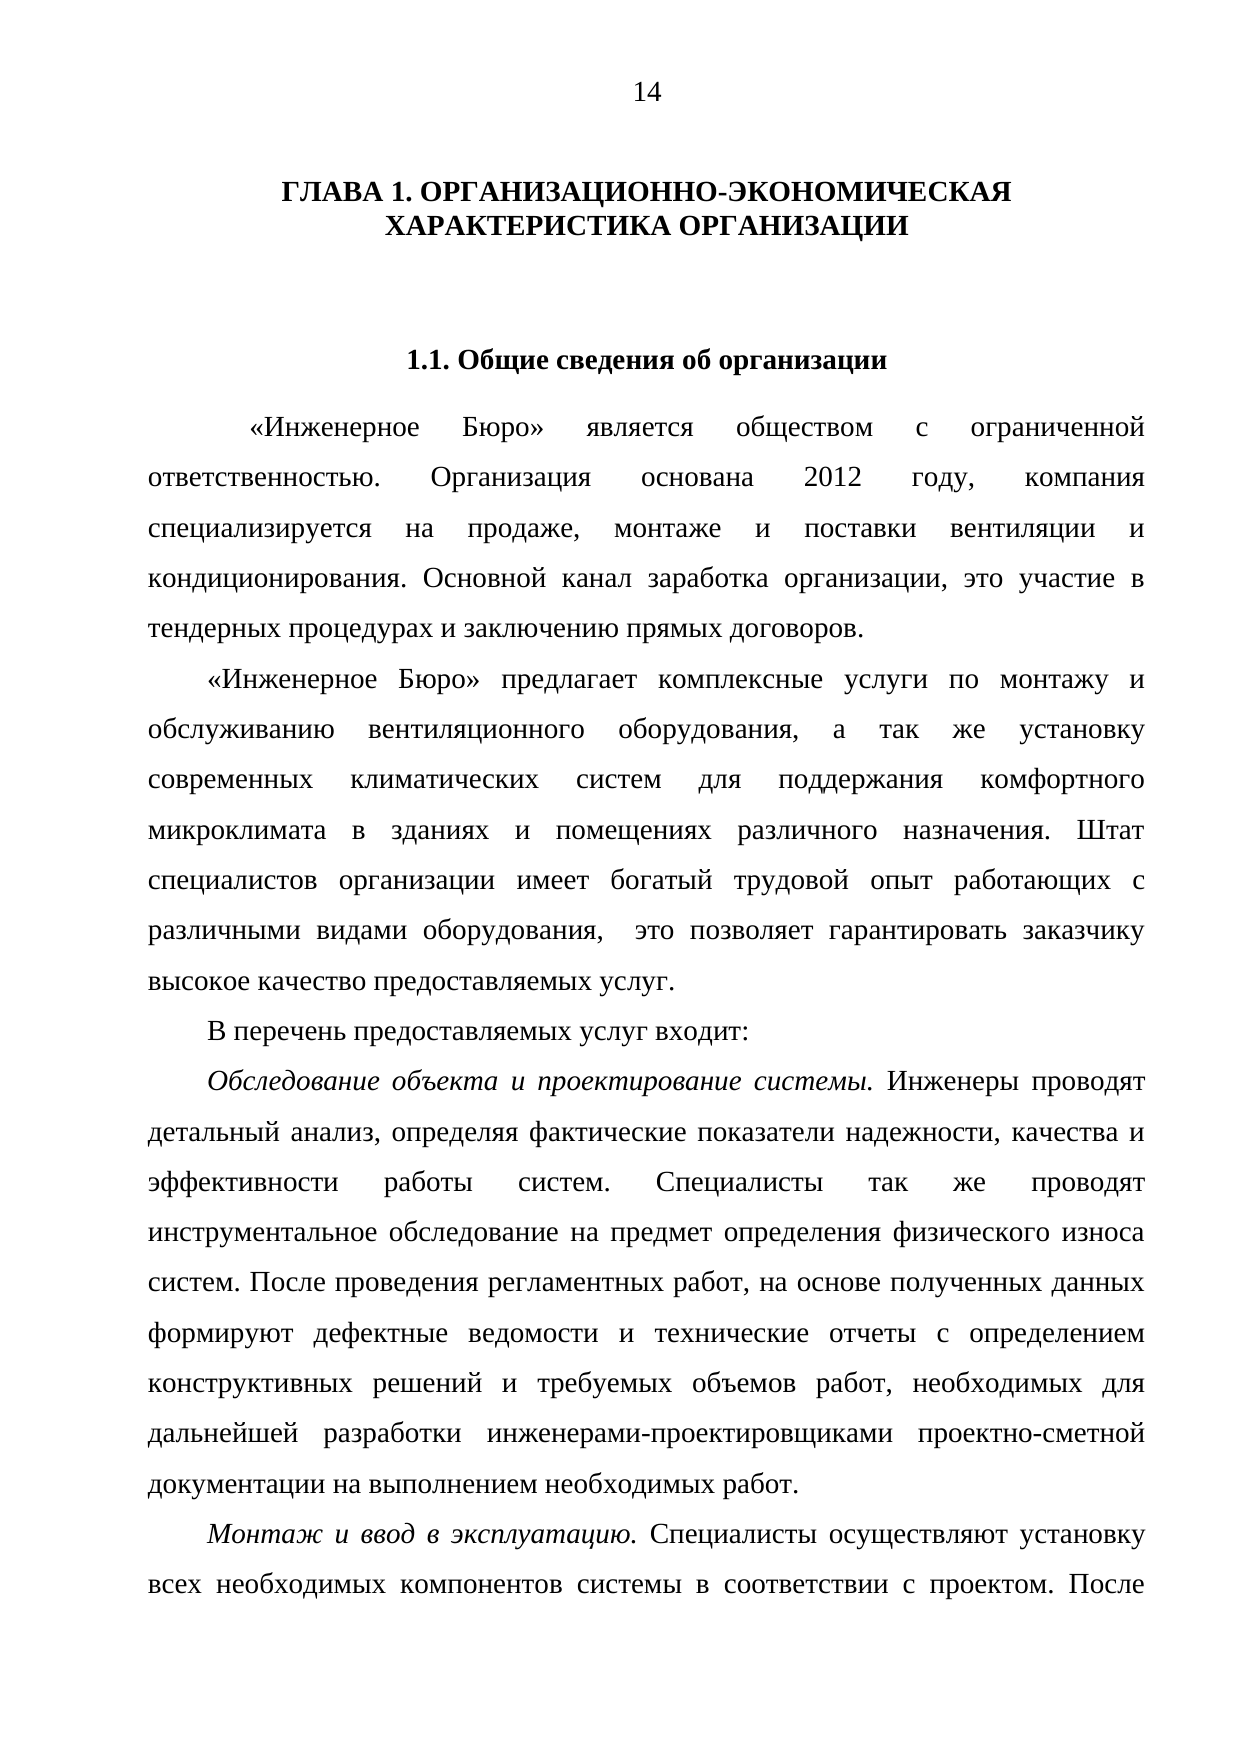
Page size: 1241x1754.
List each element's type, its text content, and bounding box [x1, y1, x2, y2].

subtitle ГЛАВА 1. ОРГАНИЗАЦИОННО-ЭКОНОМИЧЕСКАЯ ХАРАКТЕРИСТИКА ОРГАНИЗАЦИИ [148, 174, 1146, 242]
text Обследование объекта и проектирование системы. Инженеры проводят детальный анализ, определяя фактические показатели надежности, качества и эффективности работы систем. Специалисты так же проводят инструментальное обследование на предмет определения физического износа систем. После проведения регламентных работ, на основе полученных данных формируют дефектные ведомости и технические отчеты с определением конструктивных решений и требуемых объемов работ, необходимых для дальнейшей разработки инженерами-проектировщиками проектно-сметной документации на выполнением необходимых работ. [148, 1063, 1146, 1499]
subtitle 1.1. Общие сведения об организации [148, 342, 1146, 376]
text «Инженерное Бюро» предлагает комплексные услуги по монтажу и обслуживанию вентиляционного оборудования, а так же установку современных климатических систем для поддержания комфортного микроклимата в зданиях и помещениях различного назначения. Штат специалистов организации имеет богатый трудовой опыт работающих с различными видами оборудования, это позволяет гарантировать заказчику высокое качество предоставляемых услуг. [148, 661, 1146, 996]
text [148, 1516, 1146, 1600]
text В перечень предоставляемых услуг входит: [148, 1013, 1146, 1047]
text «Инженерное Бюро» является обществом с ограниченной ответственностью. Организация основана 2012 году, компания специализируется на продаже, монтаже и поставки вентиляции и кондиционирования. Основной канал заработка организации, это участие в тендерных процедурах и заключению прямых договоров. [148, 409, 1146, 644]
